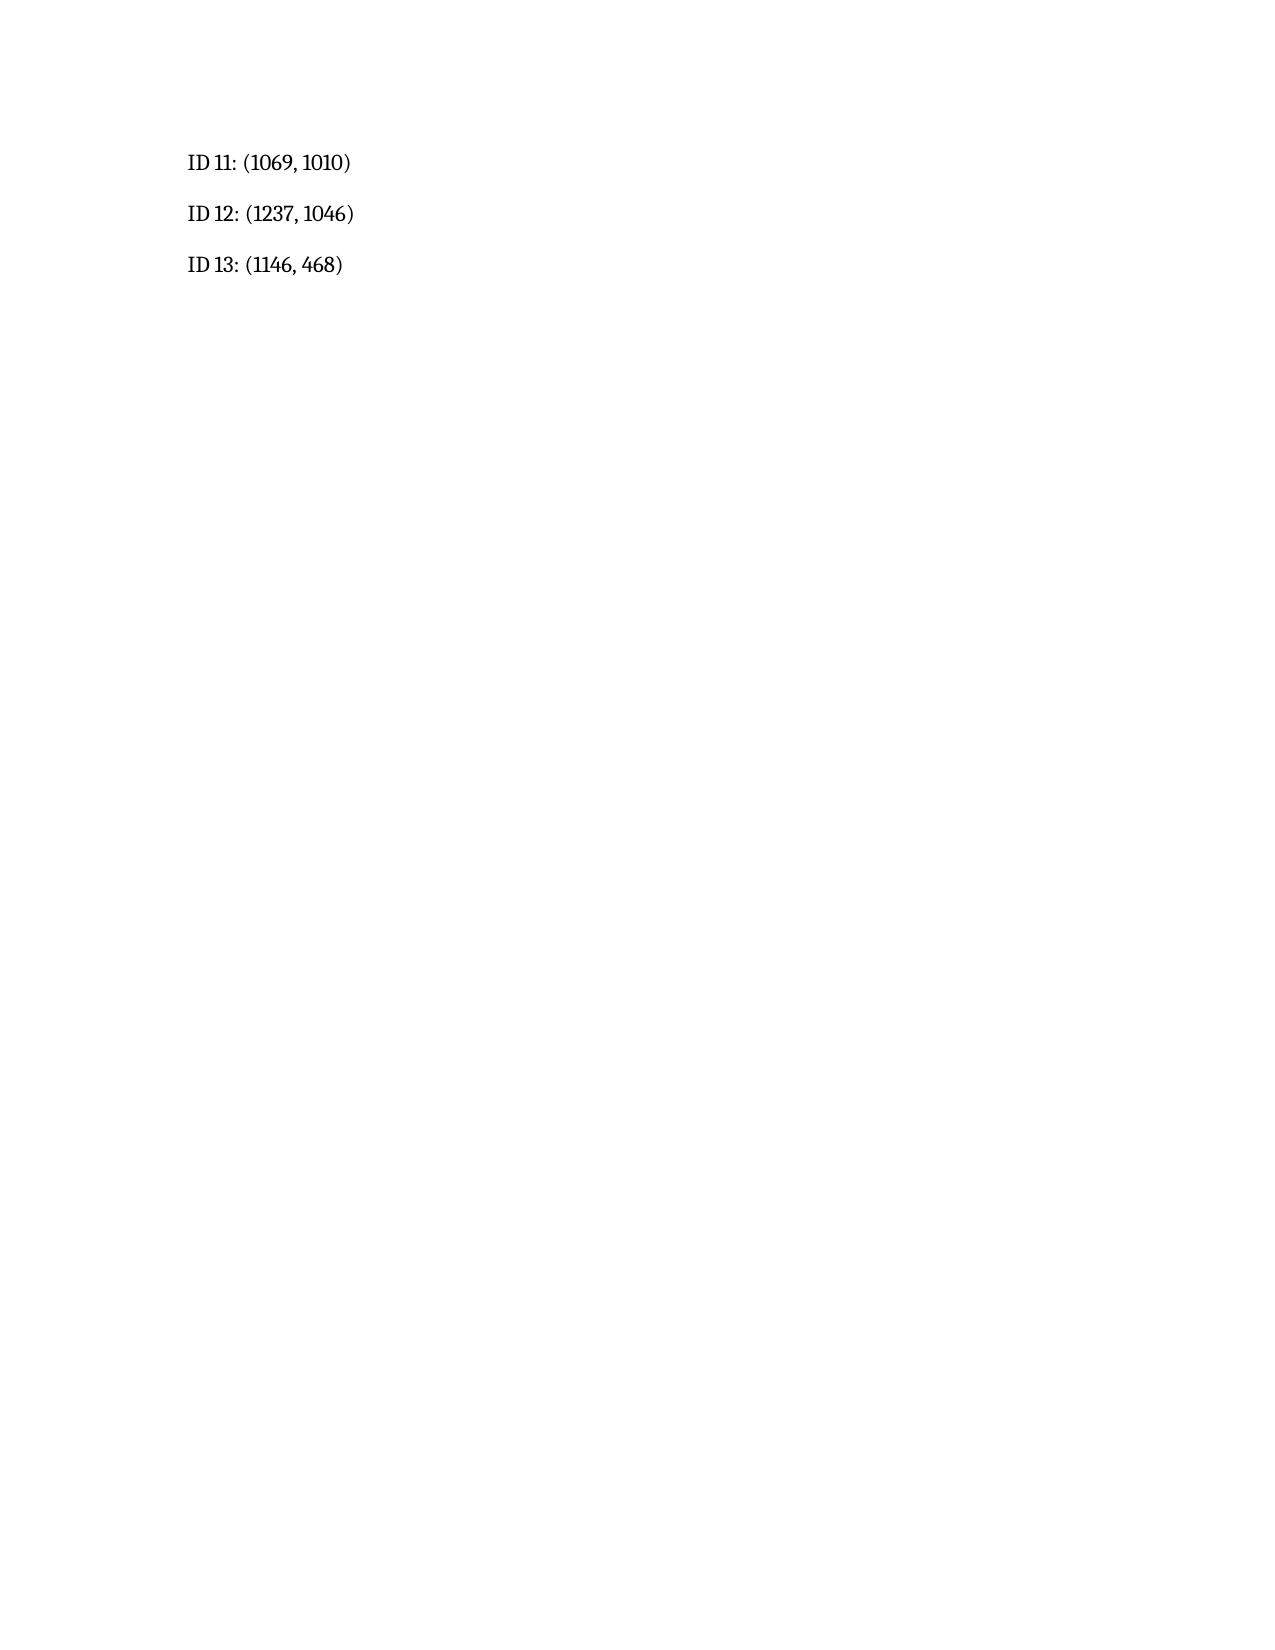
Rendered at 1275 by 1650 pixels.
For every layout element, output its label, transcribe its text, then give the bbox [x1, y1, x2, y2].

text ID 11: (1069, 1010) [187, 150, 1087, 176]
text ID 12: (1237, 1046) [187, 201, 1087, 227]
text ID 13: (1146, 468) [187, 252, 1087, 278]
